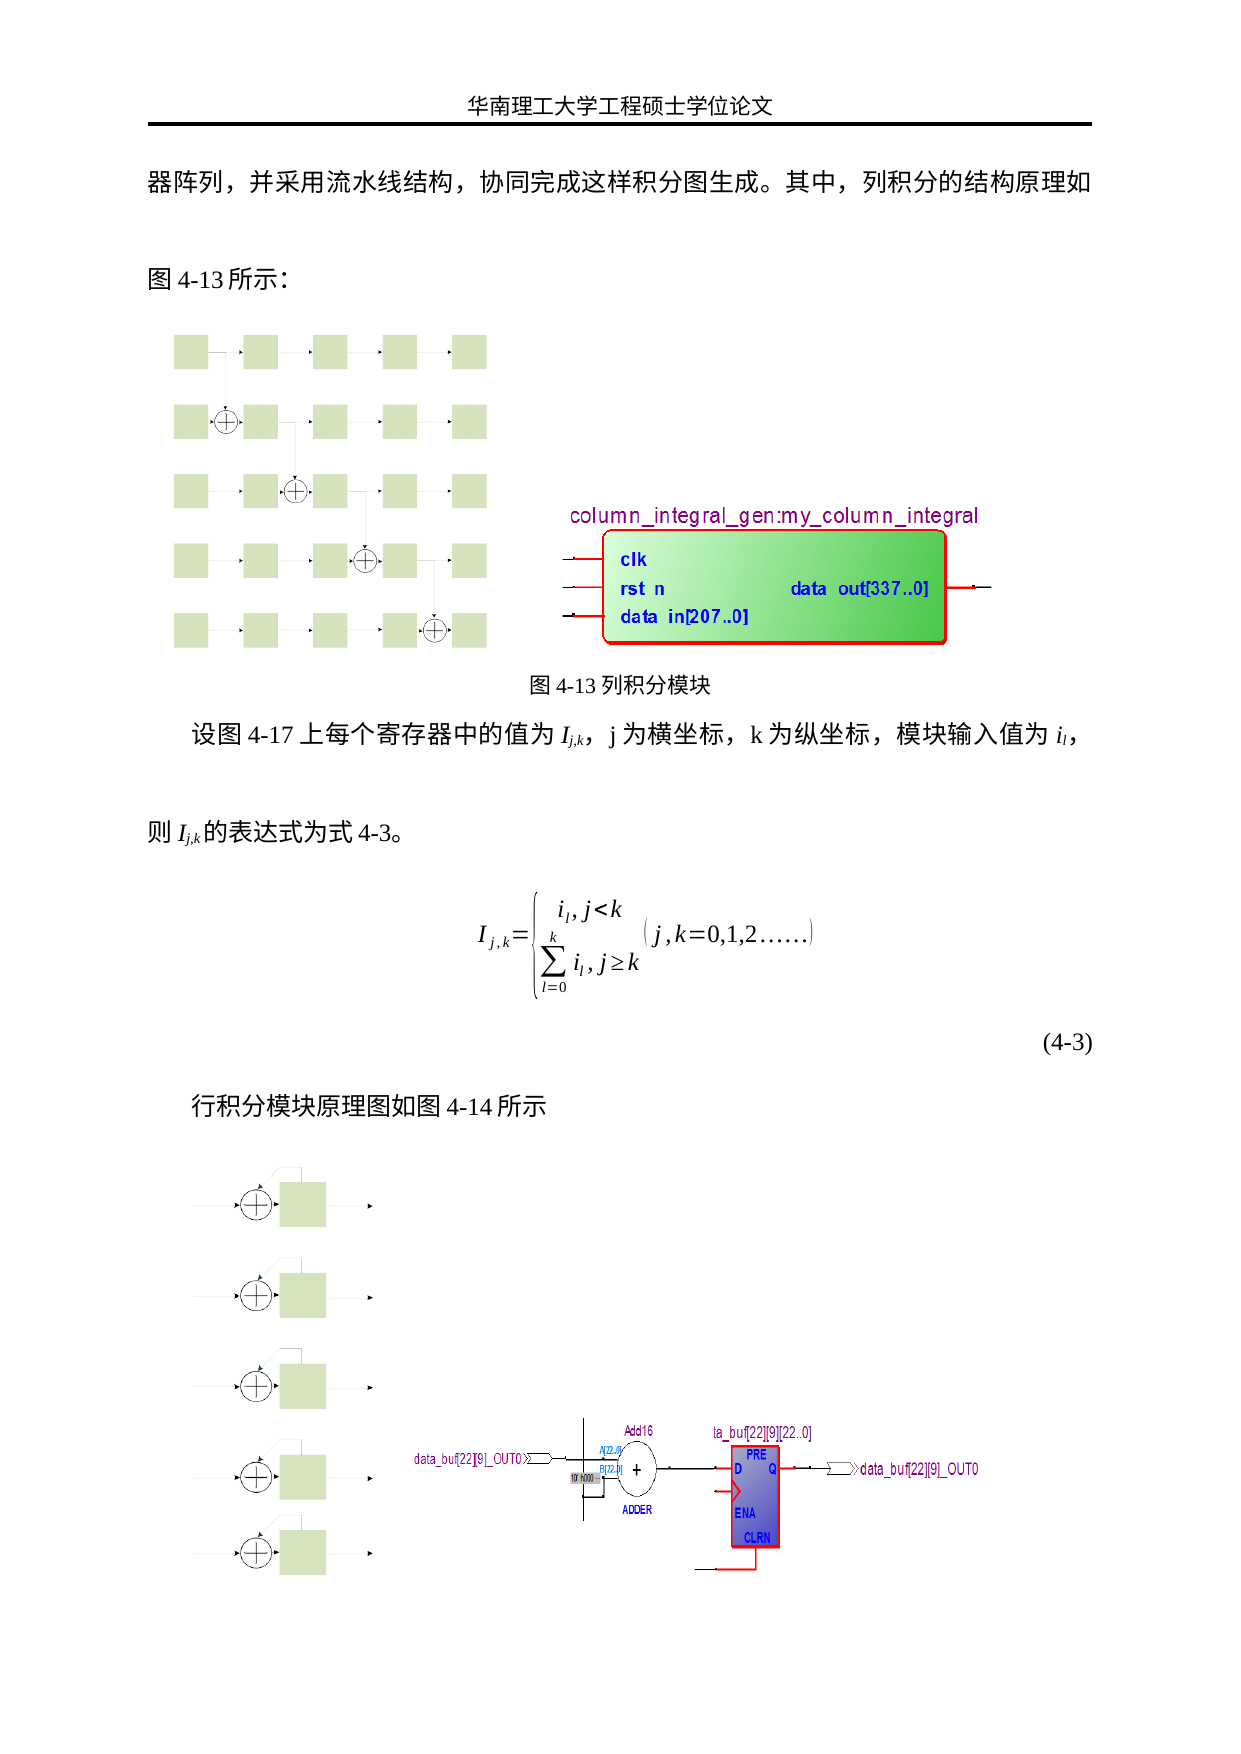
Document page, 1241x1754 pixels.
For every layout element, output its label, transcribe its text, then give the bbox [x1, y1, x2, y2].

text 设图4-17上每个寄存器中的值为Ij,k，j为横坐标，k为纵坐标，模块输入值为il，则Ij,k的表达式为式4-3。 [148, 700, 1092, 863]
text 图4-13 列积分模块 [173, 668, 1067, 700]
picture [562, 495, 992, 649]
text 行积分模块原理图如图4-14所示 [148, 1072, 1092, 1137]
text (4-3) [148, 1025, 1092, 1058]
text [148, 148, 1092, 310]
picture [405, 1418, 982, 1576]
